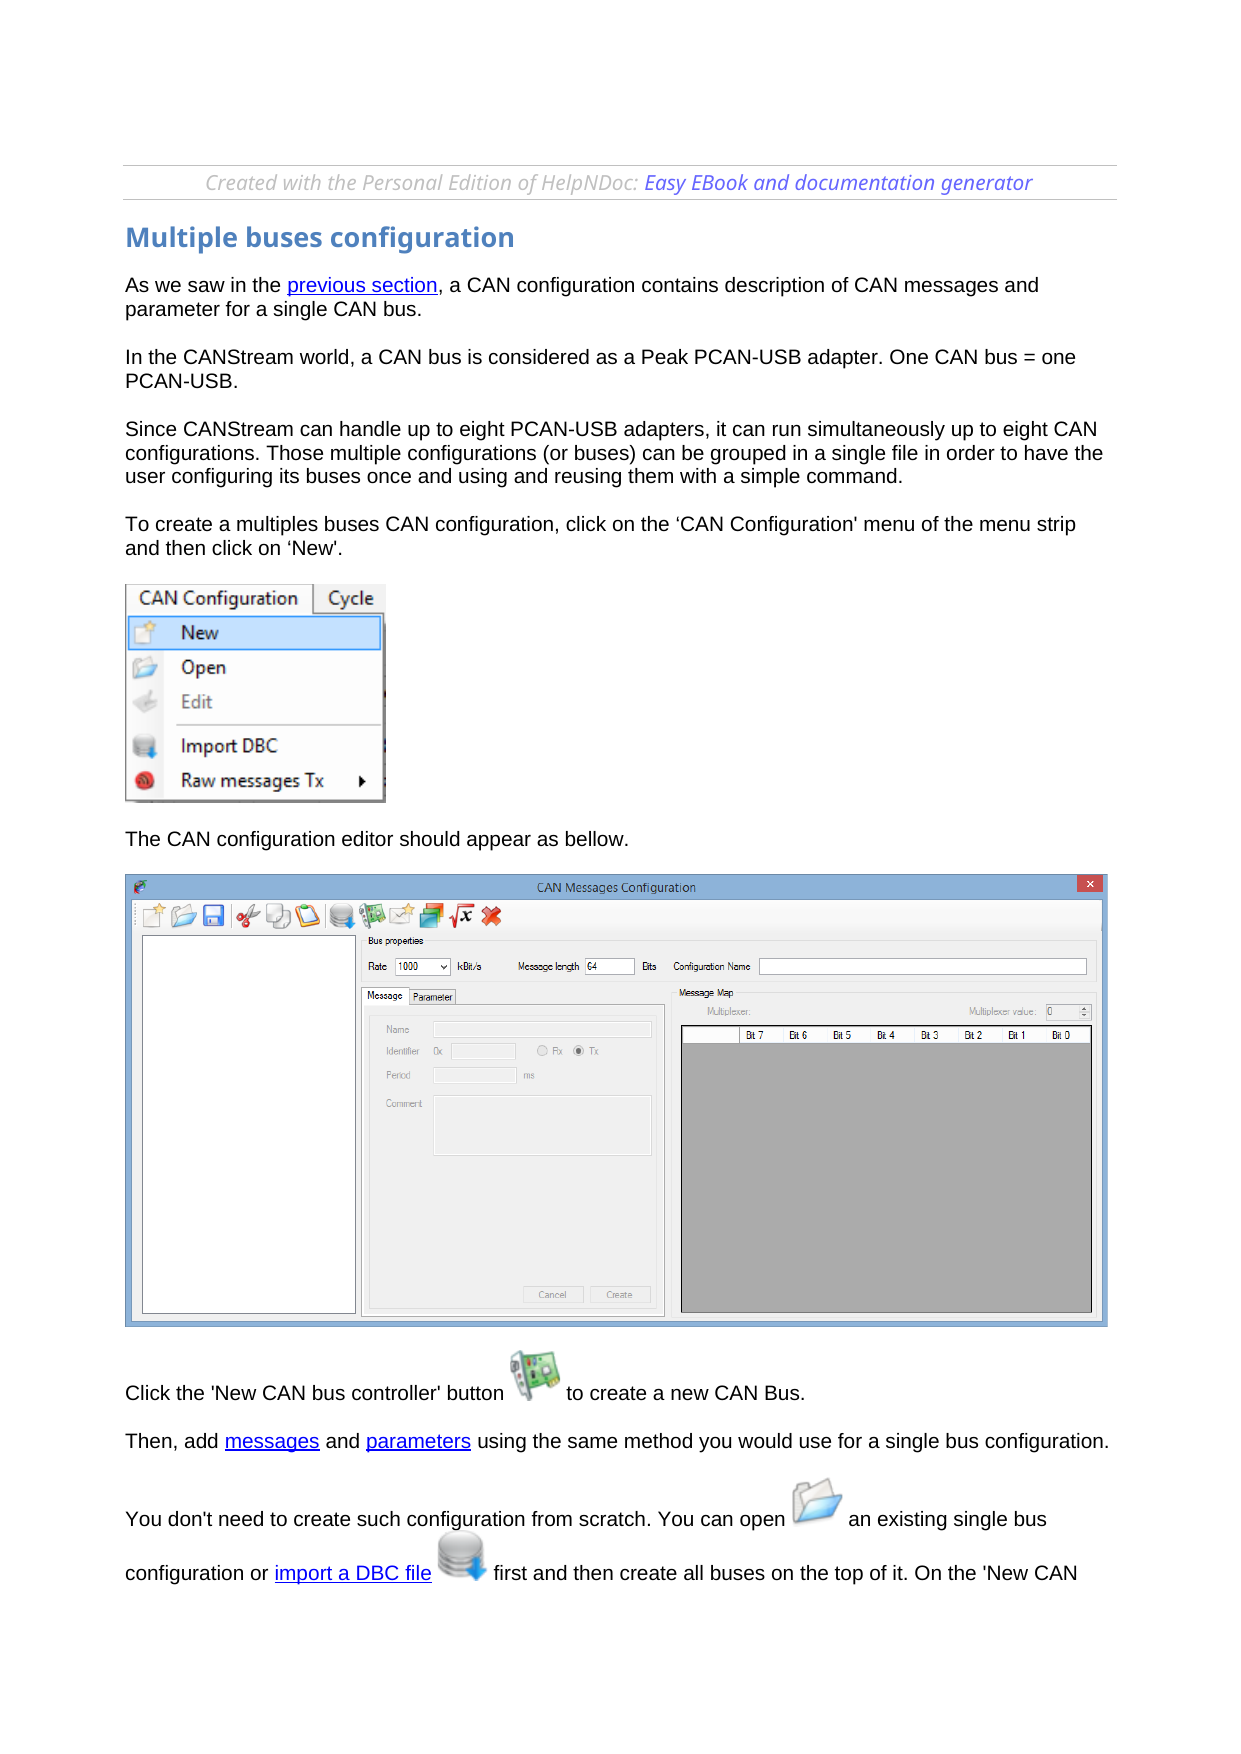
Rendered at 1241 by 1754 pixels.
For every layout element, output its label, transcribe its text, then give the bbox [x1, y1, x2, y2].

picture [437, 1530, 488, 1581]
picture [125, 584, 386, 803]
text Then, add messages and parameters using the same method you would use for a single bus configuration. [125, 1428, 1115, 1452]
text To create a multiples buses CAN configuration, click on the ‘CAN Configuration' menu of the menu strip and then click on ‘New'. [125, 512, 1115, 560]
text In the CANStream world, a CAN bus is considered as a Peak PCAN-USB adapter. One CAN bus = one PCAN-USB. [125, 344, 1115, 392]
text The CAN configuration editor should appear as bellow. [125, 827, 1115, 851]
text Since CANStream can handle up to eight PCAN-USB adapters, it can run simultaneously up to eight CAN configurations. Those multiple configurations (or buses) can be grouped in a single file in order to have the user configuring its buses once and using and reusing them with a simple command. [125, 416, 1115, 488]
text Click the 'New CAN bus controller' button to create a new CAN Bus. [125, 1350, 1115, 1404]
text Created with the Personal Edition of HelpNDoc: Easy EBook and documentation generator [123, 166, 1117, 199]
text Multiple buses configuration [123, 216, 1117, 257]
text As we saw in the previous section, a CAN configuration contains description of CAN messages and parameter for a single CAN bus. [125, 273, 1115, 321]
picture [510, 1350, 561, 1401]
picture [125, 874, 1108, 1327]
picture [792, 1476, 843, 1527]
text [125, 1476, 1115, 1585]
